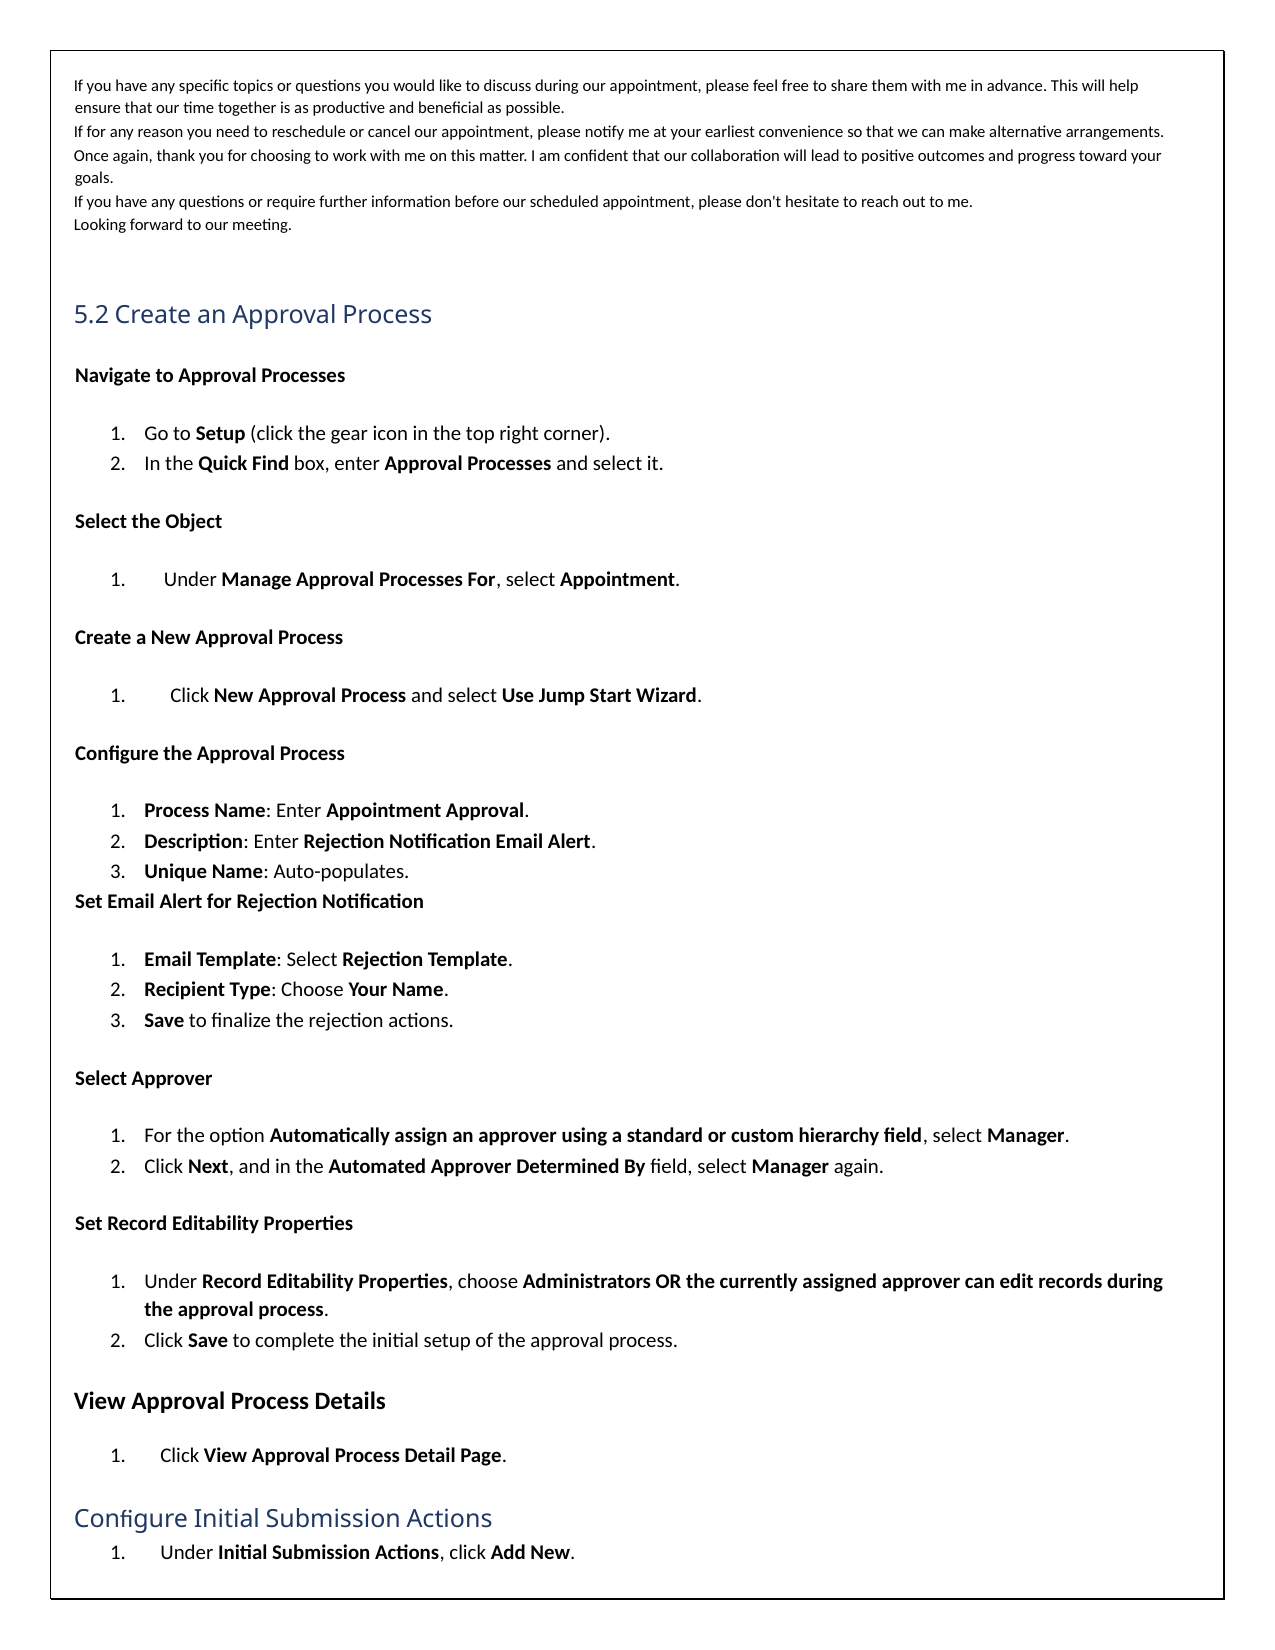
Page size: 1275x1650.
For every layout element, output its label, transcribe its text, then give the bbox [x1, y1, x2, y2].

subtitle 5.2 Create an Approval Process [73, 297, 1182, 331]
list Click Next, and in the Automated Approver Determined By field, select Manager again. [110, 1153, 1190, 1178]
text Navigate to Approval Processes [75, 362, 1190, 388]
text Once again, thank you for choosing to work with me on this matter. I am confident that our collaboration will lead to positive outcomes and progress toward your goals. [73, 145, 1180, 188]
text If for any reason you need to reschedule or cancel our appointment, please notify me at your earliest convenience so that we can make alternative arrangements. [73, 121, 1180, 142]
list Recipient Type: Choose Your Name. [110, 977, 1190, 1002]
list Under Record Editability Properties, choose Administrators OR the currently assigned approver can edit records during the approval process. [110, 1268, 1186, 1322]
text 1. Click View Approval Process Detail Page. [75, 1442, 1199, 1468]
list In the Quick Find box, enter Approval Processes and select it. [110, 451, 1182, 476]
text Select Approver [75, 1065, 1190, 1090]
text If you have any specific topics or questions you would like to discuss during our appointment, please feel free to share them with me in advance. This will help ensure that our time together is as productive and beneficial as possible. [73, 75, 1180, 118]
text Configure the Approval Process [75, 740, 1190, 765]
list Go to Setup (click the gear icon in the top right corner). [110, 420, 1182, 446]
text Set Email Alert for Rejection Notification [75, 889, 1190, 914]
list Save to finalize the rejection actions. [110, 1007, 1190, 1032]
subtitle Configure Initial Submission Actions [73, 1501, 1182, 1535]
text View Approval Process Details [73, 1386, 1199, 1416]
text Select the Object [75, 508, 1190, 534]
text Looking forward to our meeting. [73, 214, 1180, 235]
text 1. Under Manage Approval Processes For, select Appointment. [75, 566, 1199, 592]
text 1. Under Initial Submission Actions, click Add New. [75, 1539, 1199, 1565]
list For the option Automatically assign an approver using a standard or custom hierarchy field, select Manager. [110, 1122, 1190, 1148]
list Process Name: Enter Appointment Approval. [110, 798, 1190, 823]
text Create a New Approval Process [75, 624, 1190, 649]
text 1. Click New Approval Process and select Use Jump Start Wizard. [75, 682, 1199, 707]
list Description: Enter Rejection Notification Email Alert. [110, 828, 1190, 853]
text Set Record Editability Properties [75, 1211, 1190, 1236]
list Unique Name: Auto-populates. [110, 858, 1190, 884]
list Email Template: Select Rejection Template. [110, 946, 1190, 972]
text If you have any questions or require further information before our scheduled appointment, please don't hesitate to reach out to me. [73, 191, 1180, 211]
list Click Save to complete the initial setup of the approval process. [110, 1327, 1186, 1352]
